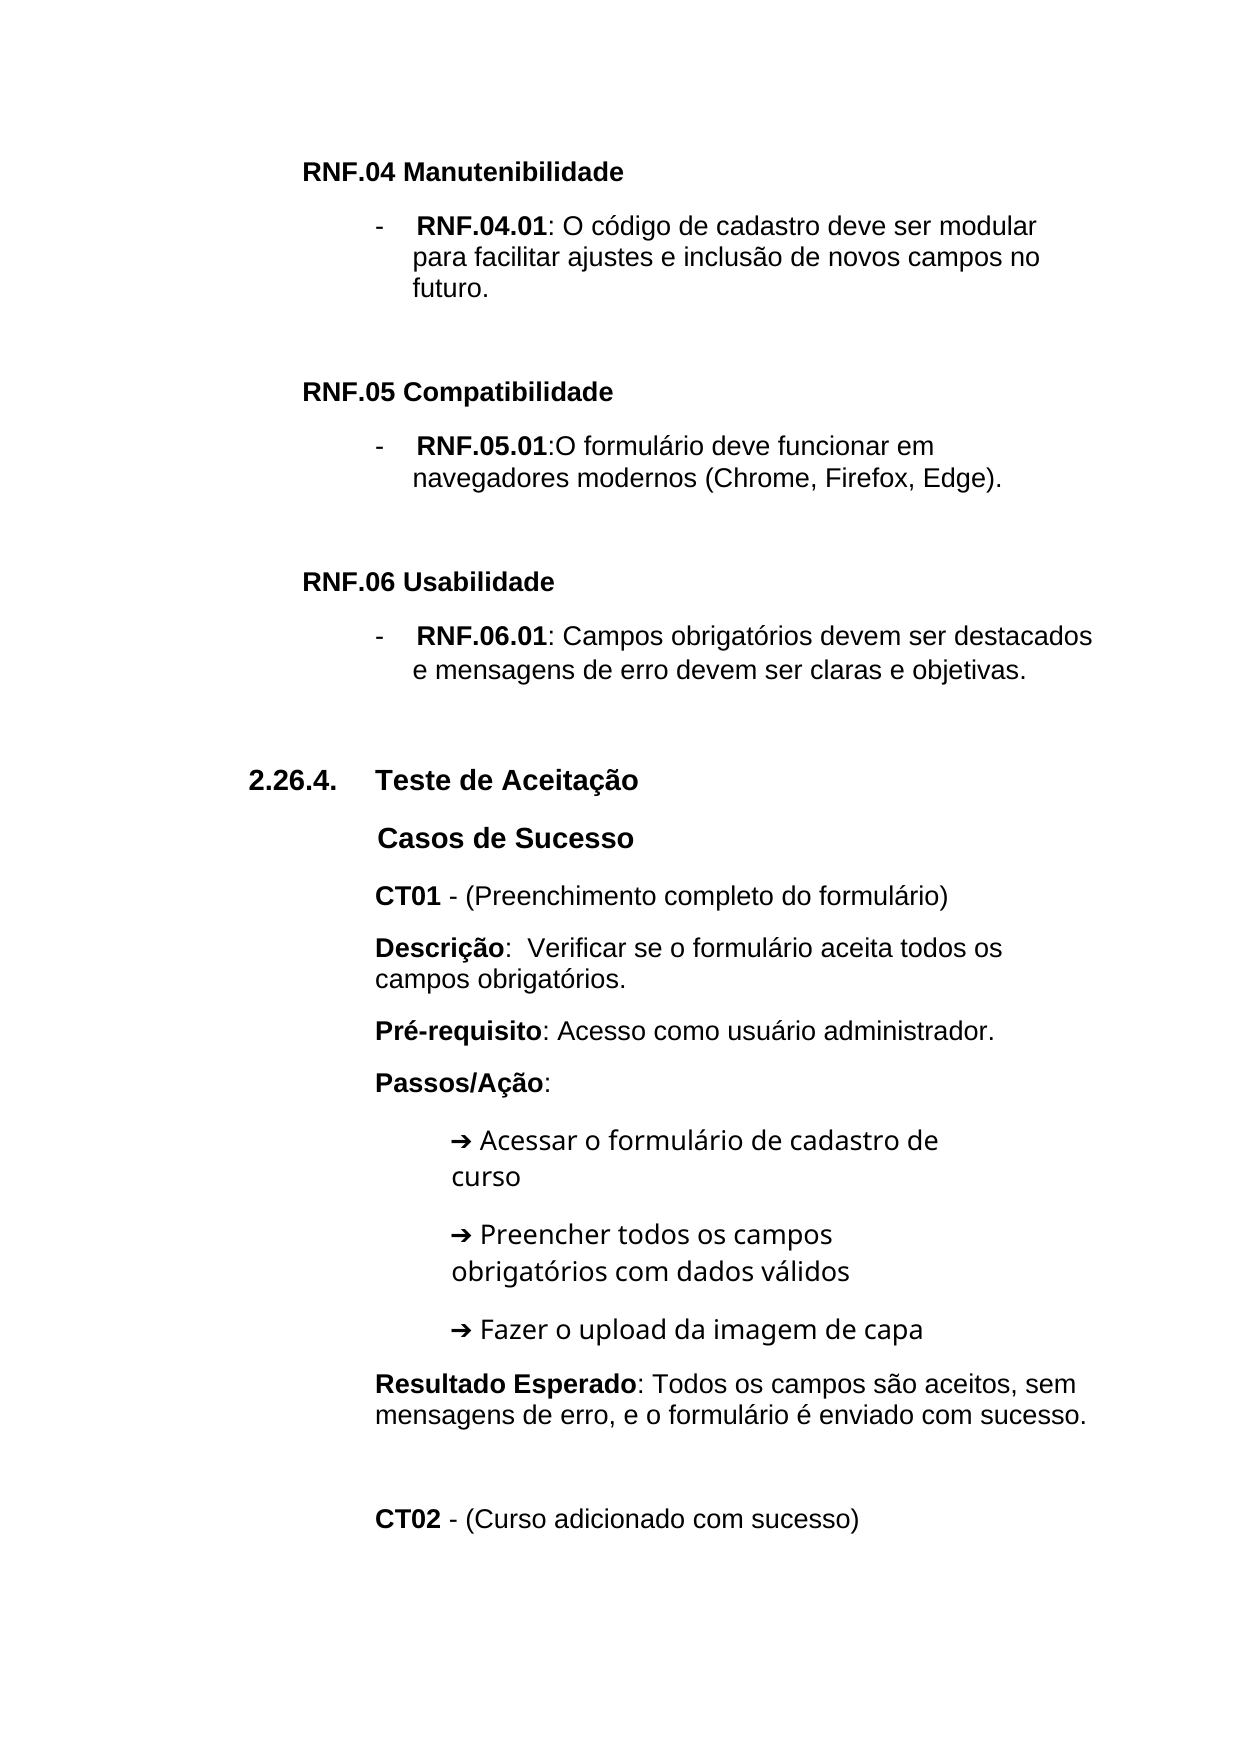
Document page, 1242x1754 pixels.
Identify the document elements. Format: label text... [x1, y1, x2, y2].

text RNF.05 Compatibilidade [302, 376, 1093, 408]
text - RNF.06.01: Campos obrigatórios devem ser destacados e mensagens de erro devem ser claras e objetivas. [375, 620, 1093, 685]
text Passos/Ação: [375, 1067, 1093, 1098]
text CT01 - (Preenchimento completo do formulário) [375, 879, 1093, 911]
subtitle Casos de Sucesso [377, 821, 1093, 854]
text RNF.04 Manutenibilidade [302, 156, 1093, 187]
list Teste de Aceitação [337, 763, 1093, 797]
text CT02 - (Curso adicionado com sucesso) [375, 1503, 1093, 1534]
text Pré-requisito: Acesso como usuário administrador. [375, 1015, 1093, 1046]
text Resultado Esperado: Todos os campos são aceitos, sem mensagens de erro, e o formulário é enviado com sucesso. [375, 1368, 1093, 1430]
text ➔ Preencher todos os campos obrigatórios com dados válidos [450, 1216, 974, 1289]
text RNF.06 Usabilidade [302, 566, 1093, 597]
text ➔ Acessar o formulário de cadastro de curso [450, 1121, 974, 1195]
text ➔ Fazer o upload da imagem de capa [450, 1310, 974, 1347]
text Descrição: Verificar se o formulário aceita todos os campos obrigatórios. [375, 932, 1093, 994]
text - RNF.04.01: O código de cadastro deve ser modular para facilitar ajustes e inclusão de novos campos no futuro. [375, 210, 1093, 303]
text - RNF.05.01:O formulário deve funcionar em navegadores modernos (Chrome, Firefox, Edge). [375, 430, 1093, 493]
